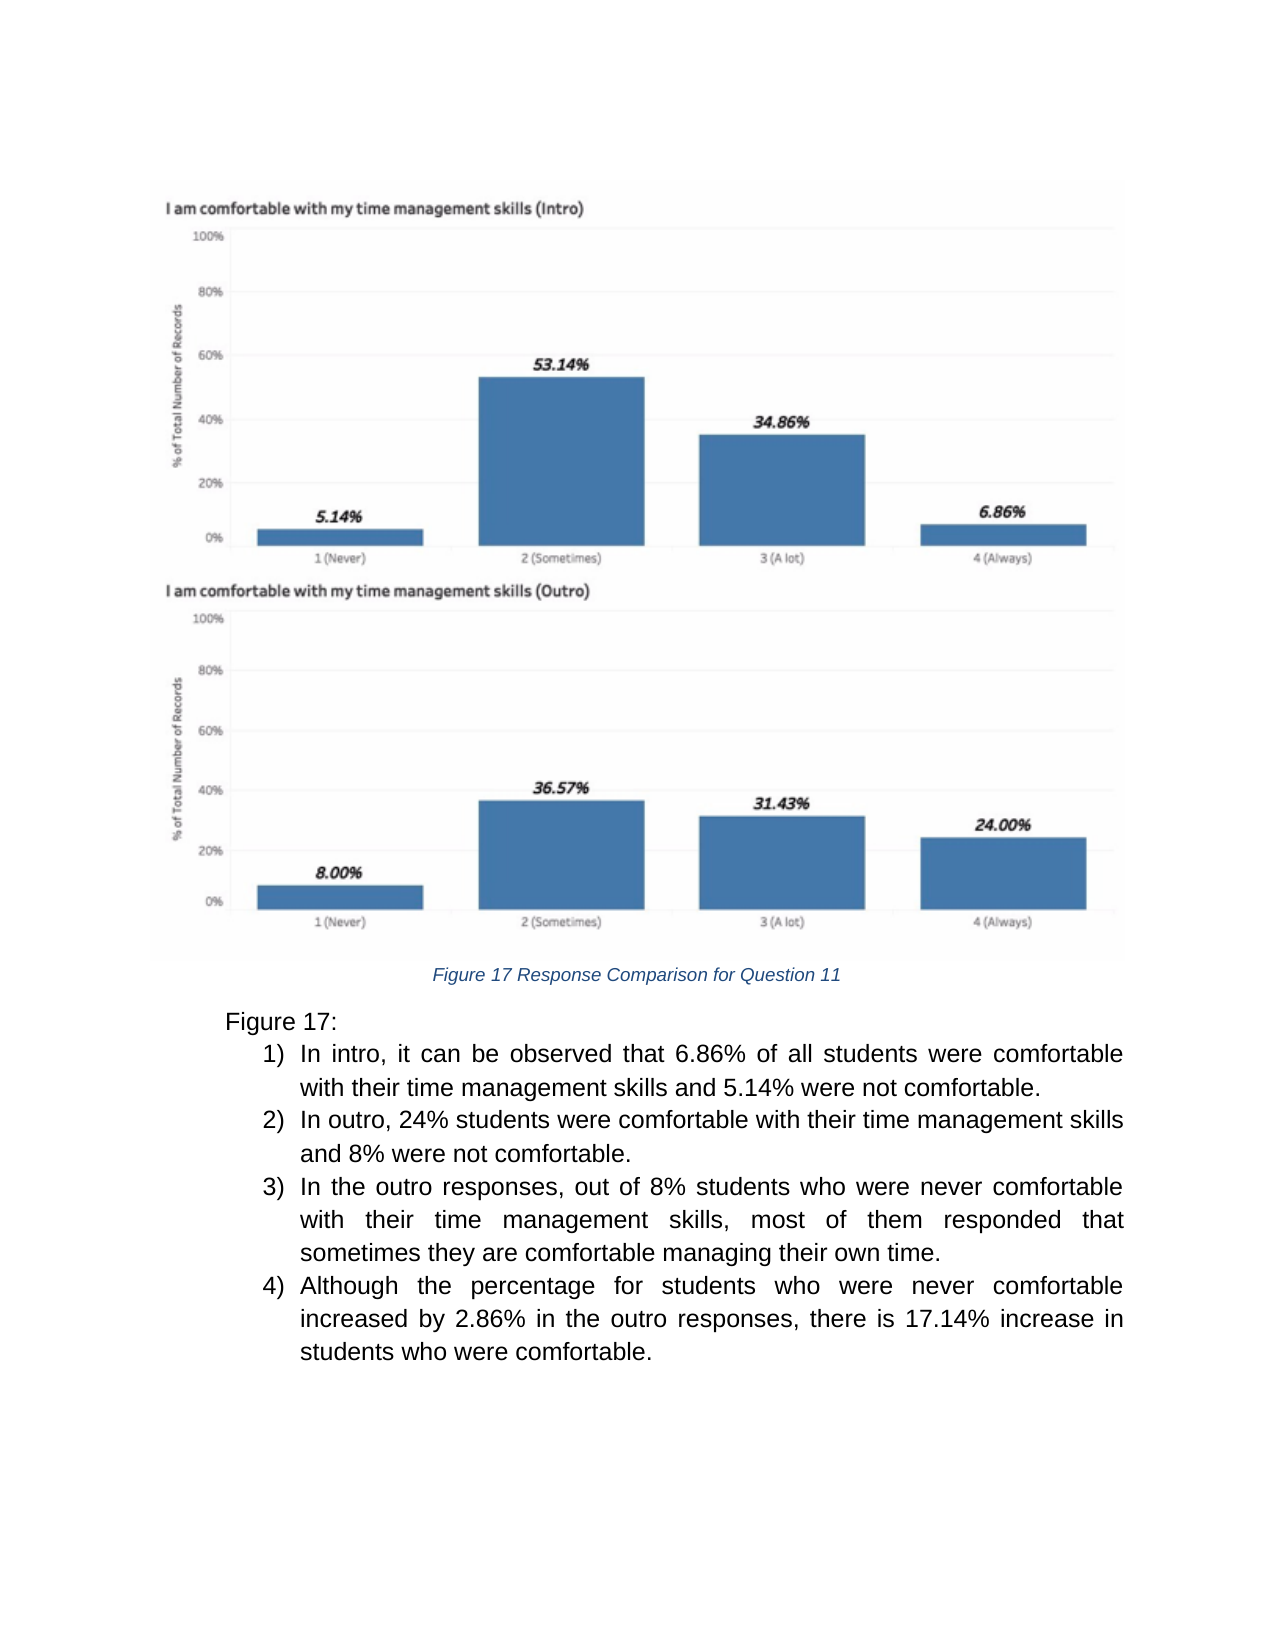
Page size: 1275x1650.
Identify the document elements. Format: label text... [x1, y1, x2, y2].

picture [150, 180, 1125, 961]
list In the outro responses, out of 8% students who were never comfortable with their time management skills, most of them responded that sometimes they are comfortable managing their own time. [262, 1172, 1125, 1266]
text Figure 17 Response Comparison for Question 11 [150, 964, 1125, 986]
list In outro, 24% students were comfortable with their time management skills and 8% were not comfortable. [262, 1106, 1125, 1167]
list In intro, it can be observed that 6.86% of all students were comfortable with their time management skills and 5.14% were not comfortable. [262, 1039, 1125, 1101]
text Figure 17: [150, 1006, 1125, 1035]
list Although the percentage for students who were never comfortable increased by 2.86% in the outro responses, there is 17.14% increase in students who were comfortable. [262, 1271, 1125, 1365]
